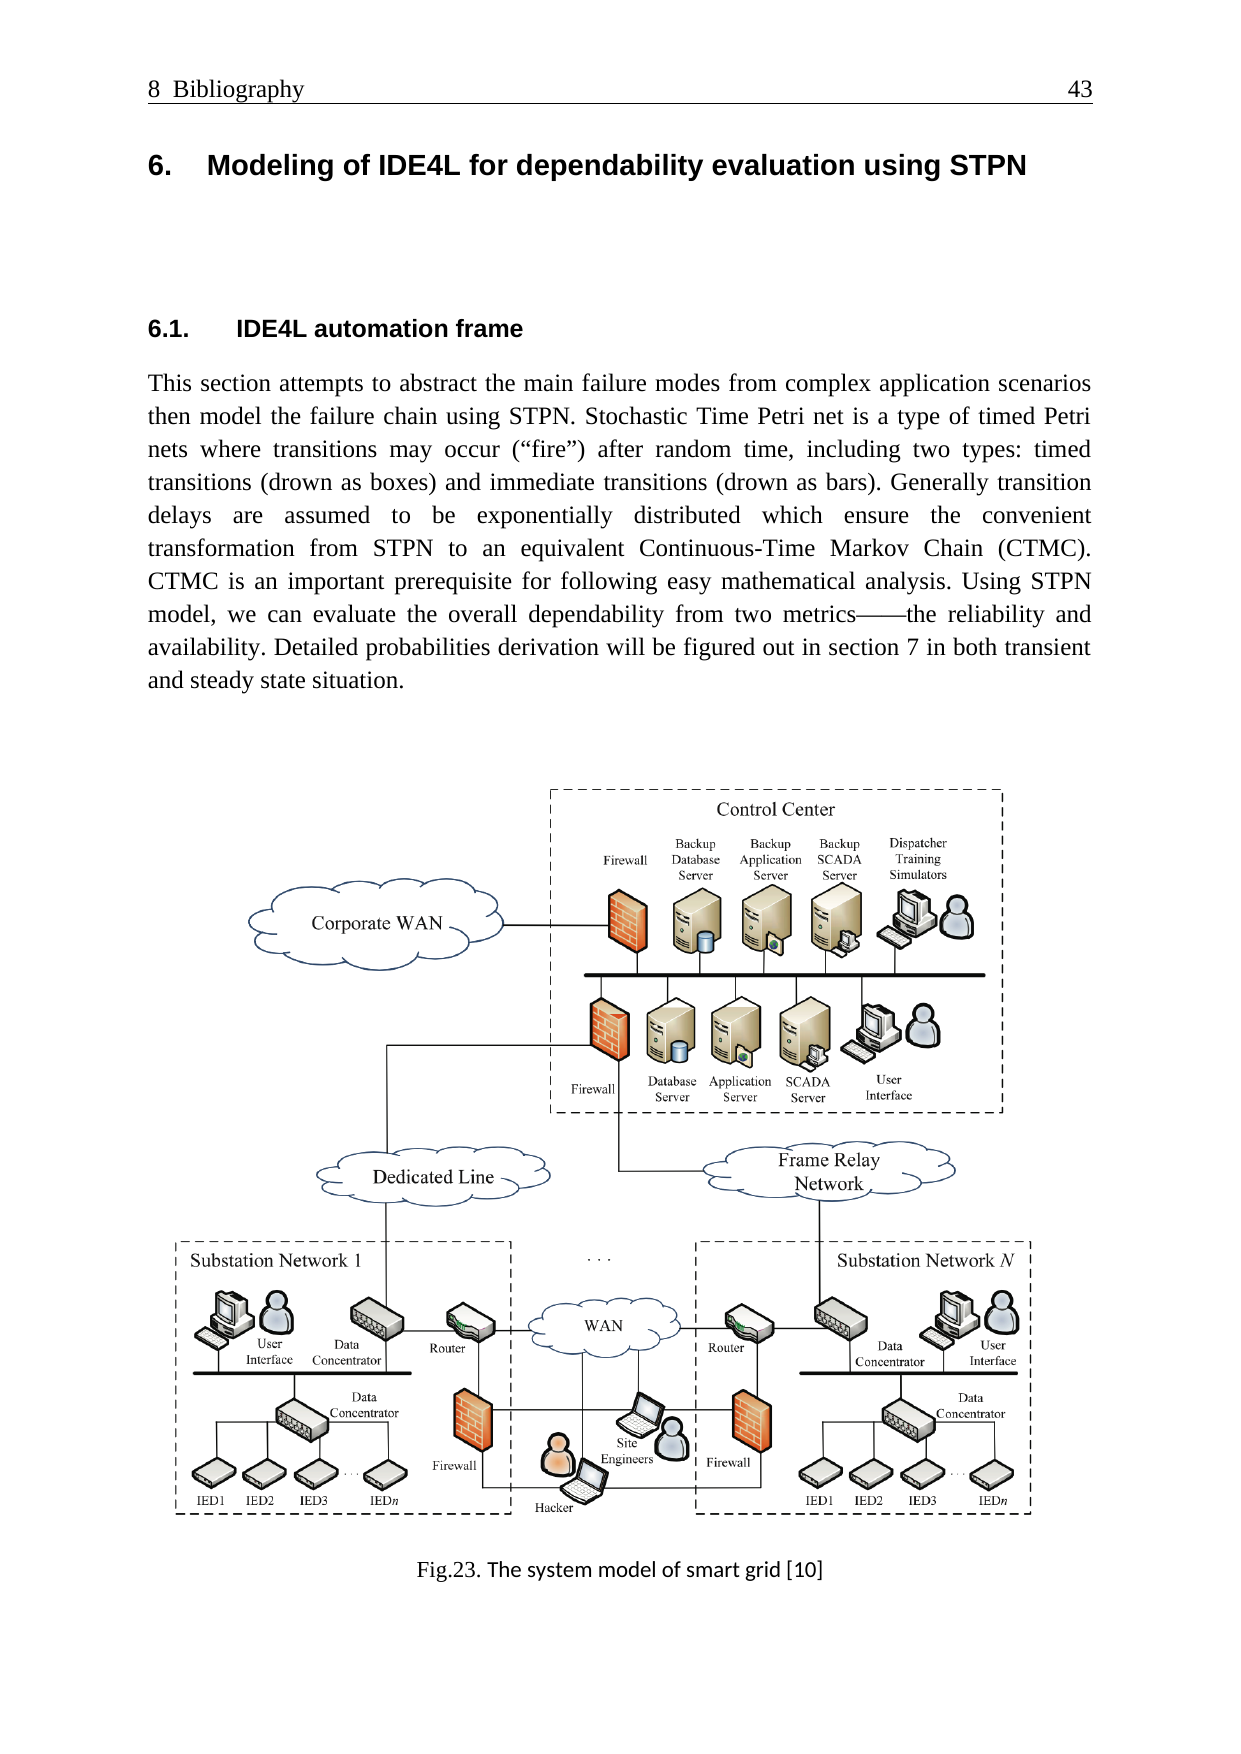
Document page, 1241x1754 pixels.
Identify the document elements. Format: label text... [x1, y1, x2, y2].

title IDE4L automation frame [148, 314, 1093, 343]
text This section attempts to abstract the main failure modes from complex application scenarios then model the failure chain using STPN. Stochastic Time Petri net is a type of timed Petri nets where transitions may occur (“fire”) after random time, including two types: timed transitions (drown as boxes) and immediate transitions (drown as bars). Generally transition delays are assumed to be exponentially distributed which ensure the convenient transformation from STPN to an equivalent Continuous-Time Markov Chain (CTMC). CTMC is an important prerequisite for following easy mathematical analysis. Using STPN model, we can evaluate the overall dependability from two metrics——the reliability and availability. Detailed probabilities derivation will be figured out in section 7 in both transient and steady state situation. [148, 368, 1093, 694]
text Fig.23. The system model of smart grid [10] [148, 1555, 1093, 1583]
title Modeling of IDE4L for dependability evaluation using STPN [148, 148, 1093, 181]
picture [148, 773, 1092, 1529]
